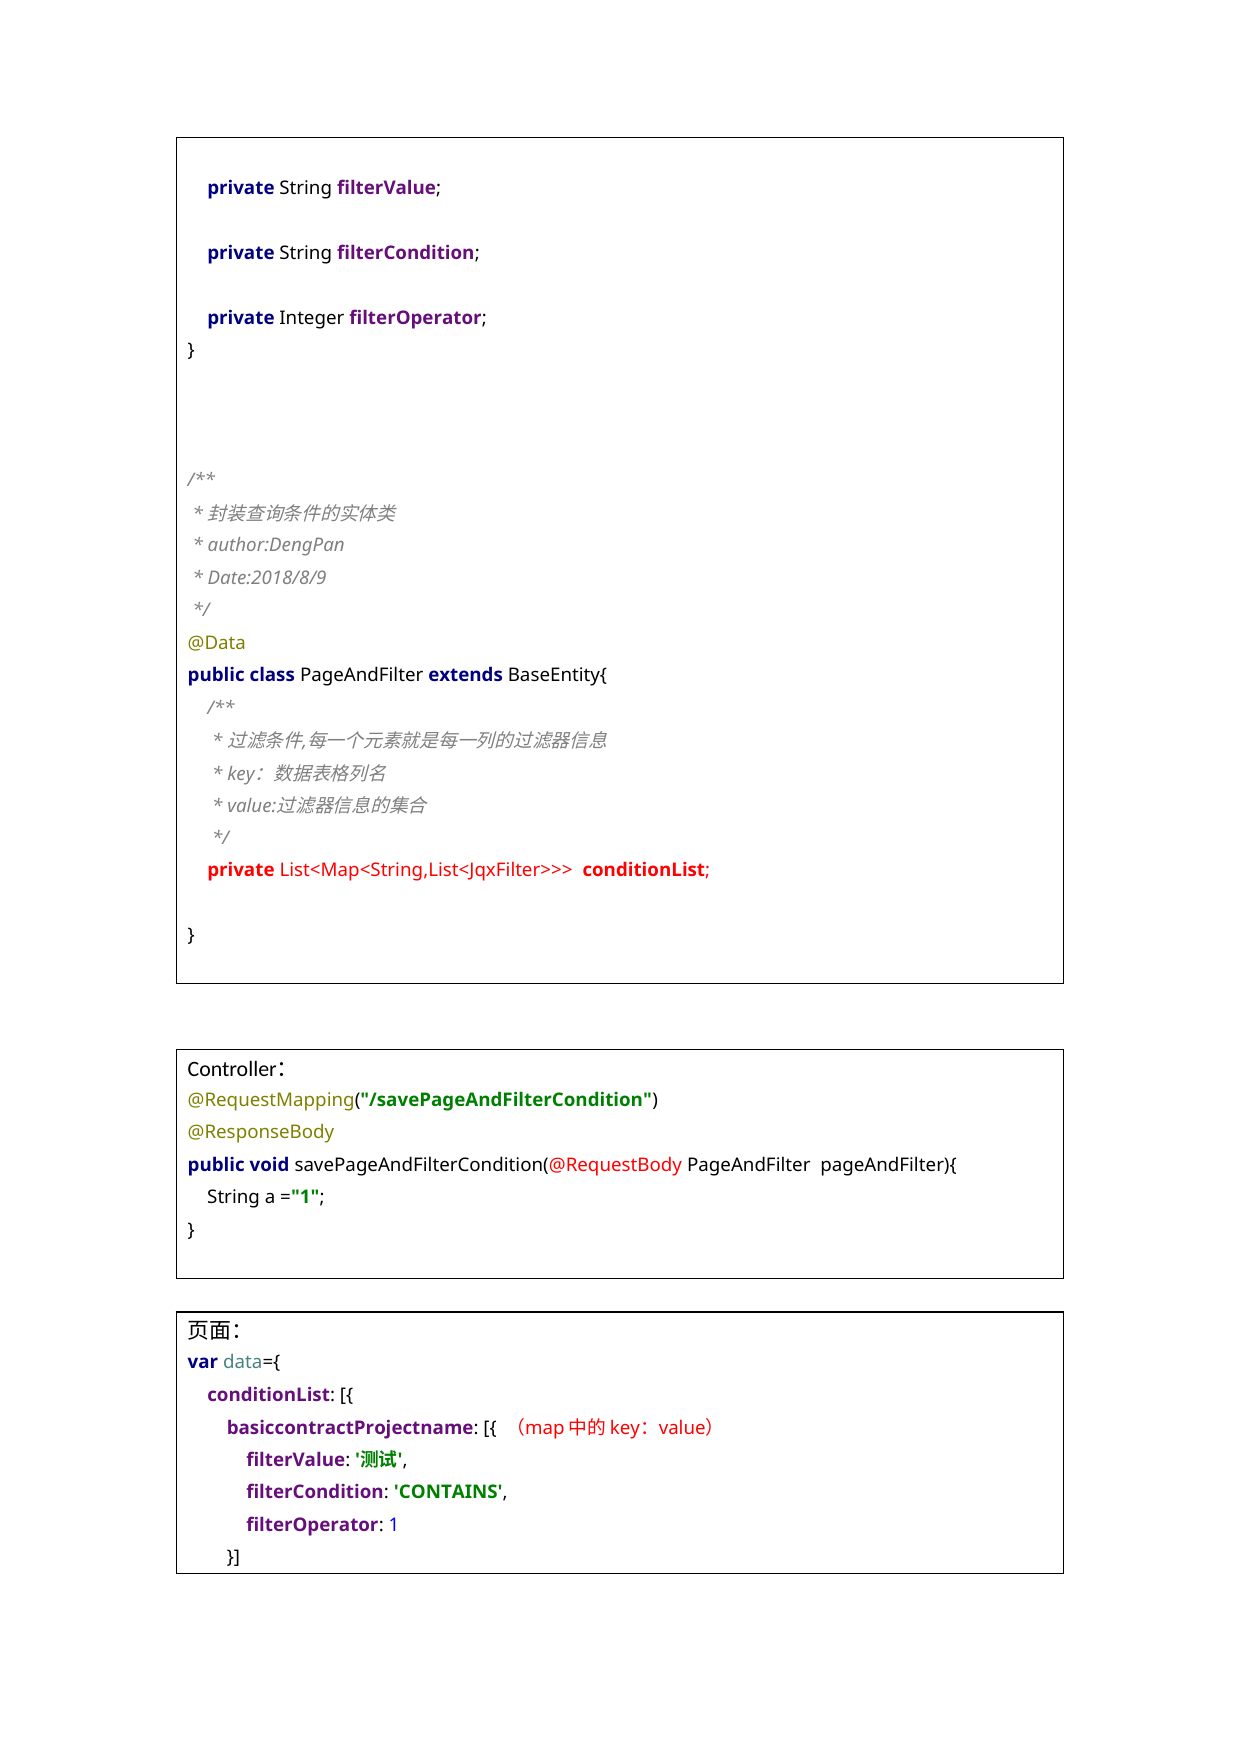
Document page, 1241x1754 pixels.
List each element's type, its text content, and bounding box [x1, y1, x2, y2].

table_header Controller： @RequestMapping("/savePageAndFilterCondition") @ResponseBody public void savePageAndFilterCondition(@RequestBody PageAndFilter pageAndFilter){ String a ="1"; } [177, 1050, 1063, 1278]
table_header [177, 138, 1063, 983]
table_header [177, 1313, 1063, 1572]
